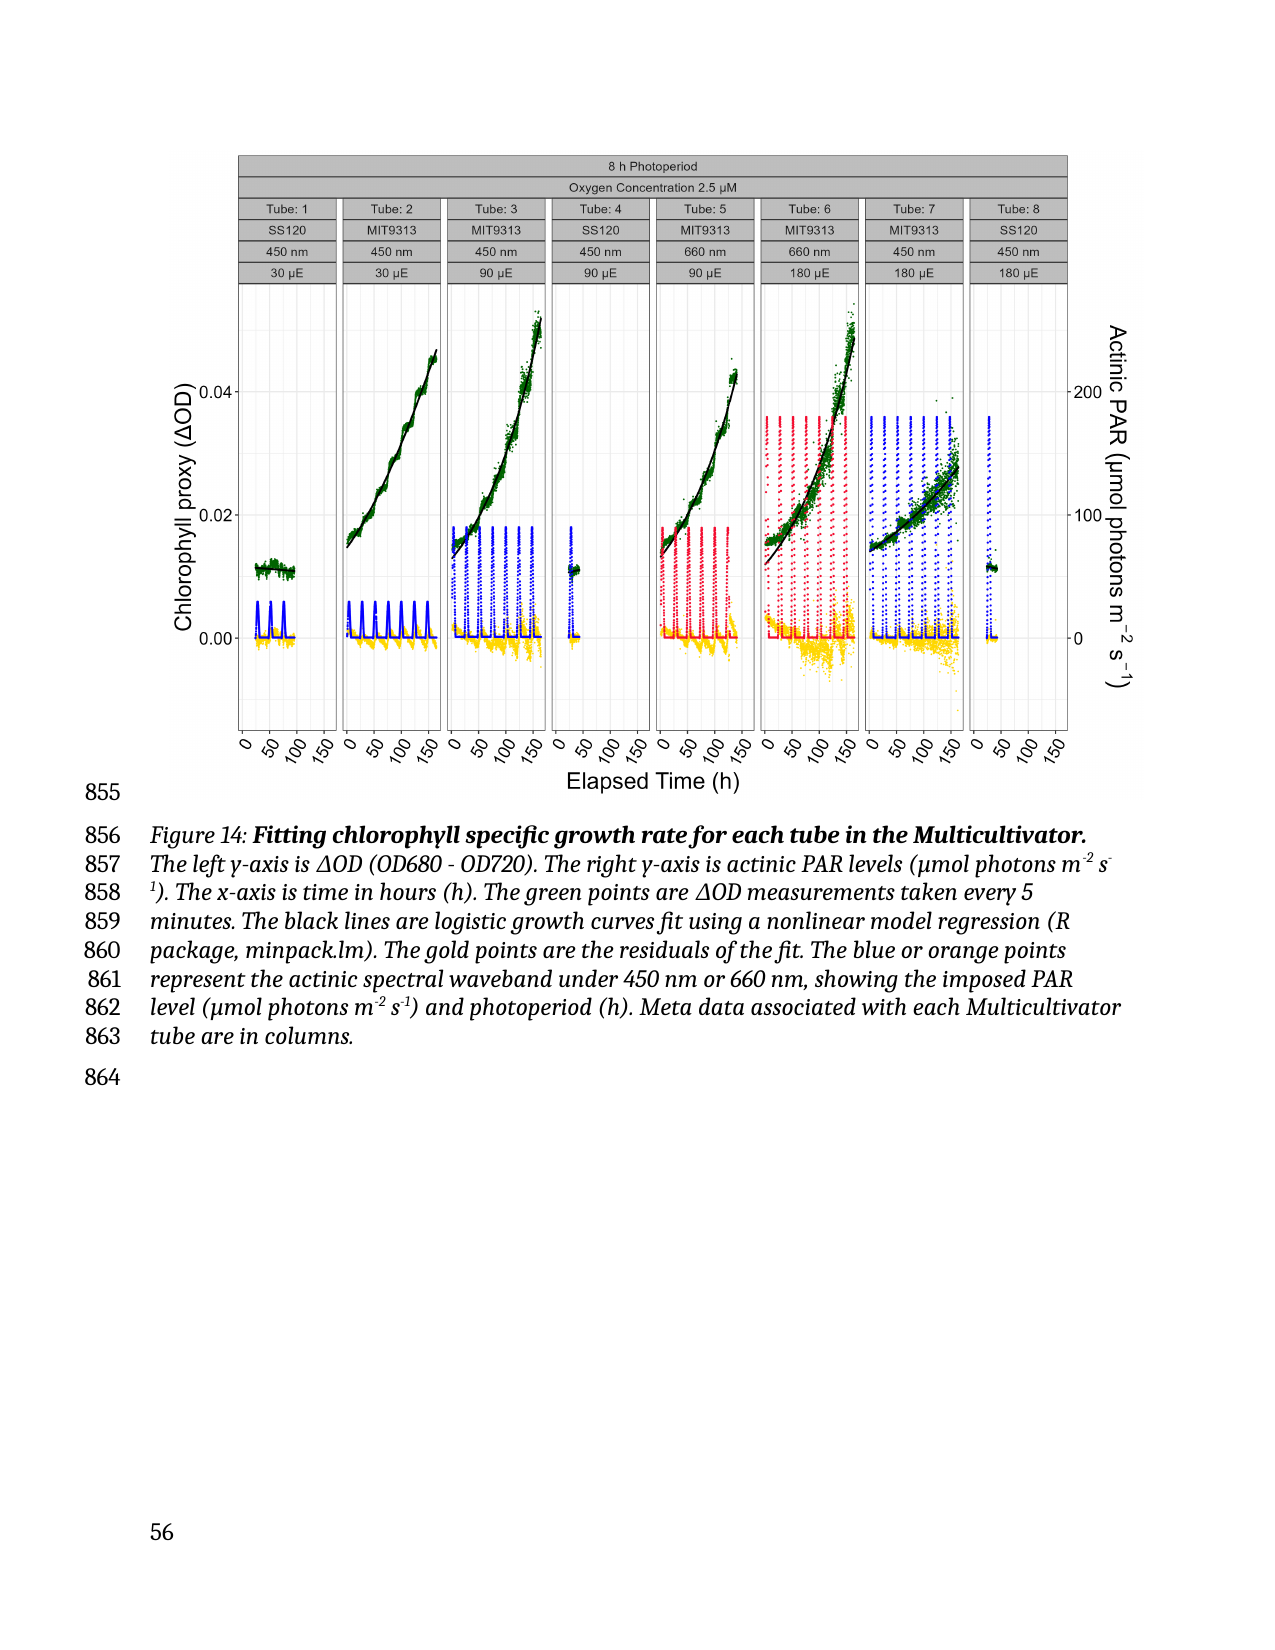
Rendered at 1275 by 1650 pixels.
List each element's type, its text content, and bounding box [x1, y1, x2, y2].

text Figure 14: Fitting chlorophyll specific growth rate for each tube in the Multicultivator. The left y-axis is OD (OD680 - OD720). The right y-axis is actinic PAR levels (µmol photons m-2 s-1). The x-axis is time in hours (h). The green points are OD measurements taken every 5 minutes. The black lines are logistic growth curves fit using a nonlinear model regression (R package, minpack.lm). The gold points are the residuals of the fit. The blue or orange points represent the actinic spectral waveband under 450 nm or 660 nm, showing the imposed PAR level (µmol photons m-2 s-1) and photoperiod (h). Meta data associated with each Multicultivator tube are in columns. [150, 821, 1125, 1051]
picture [168, 150, 1144, 800]
